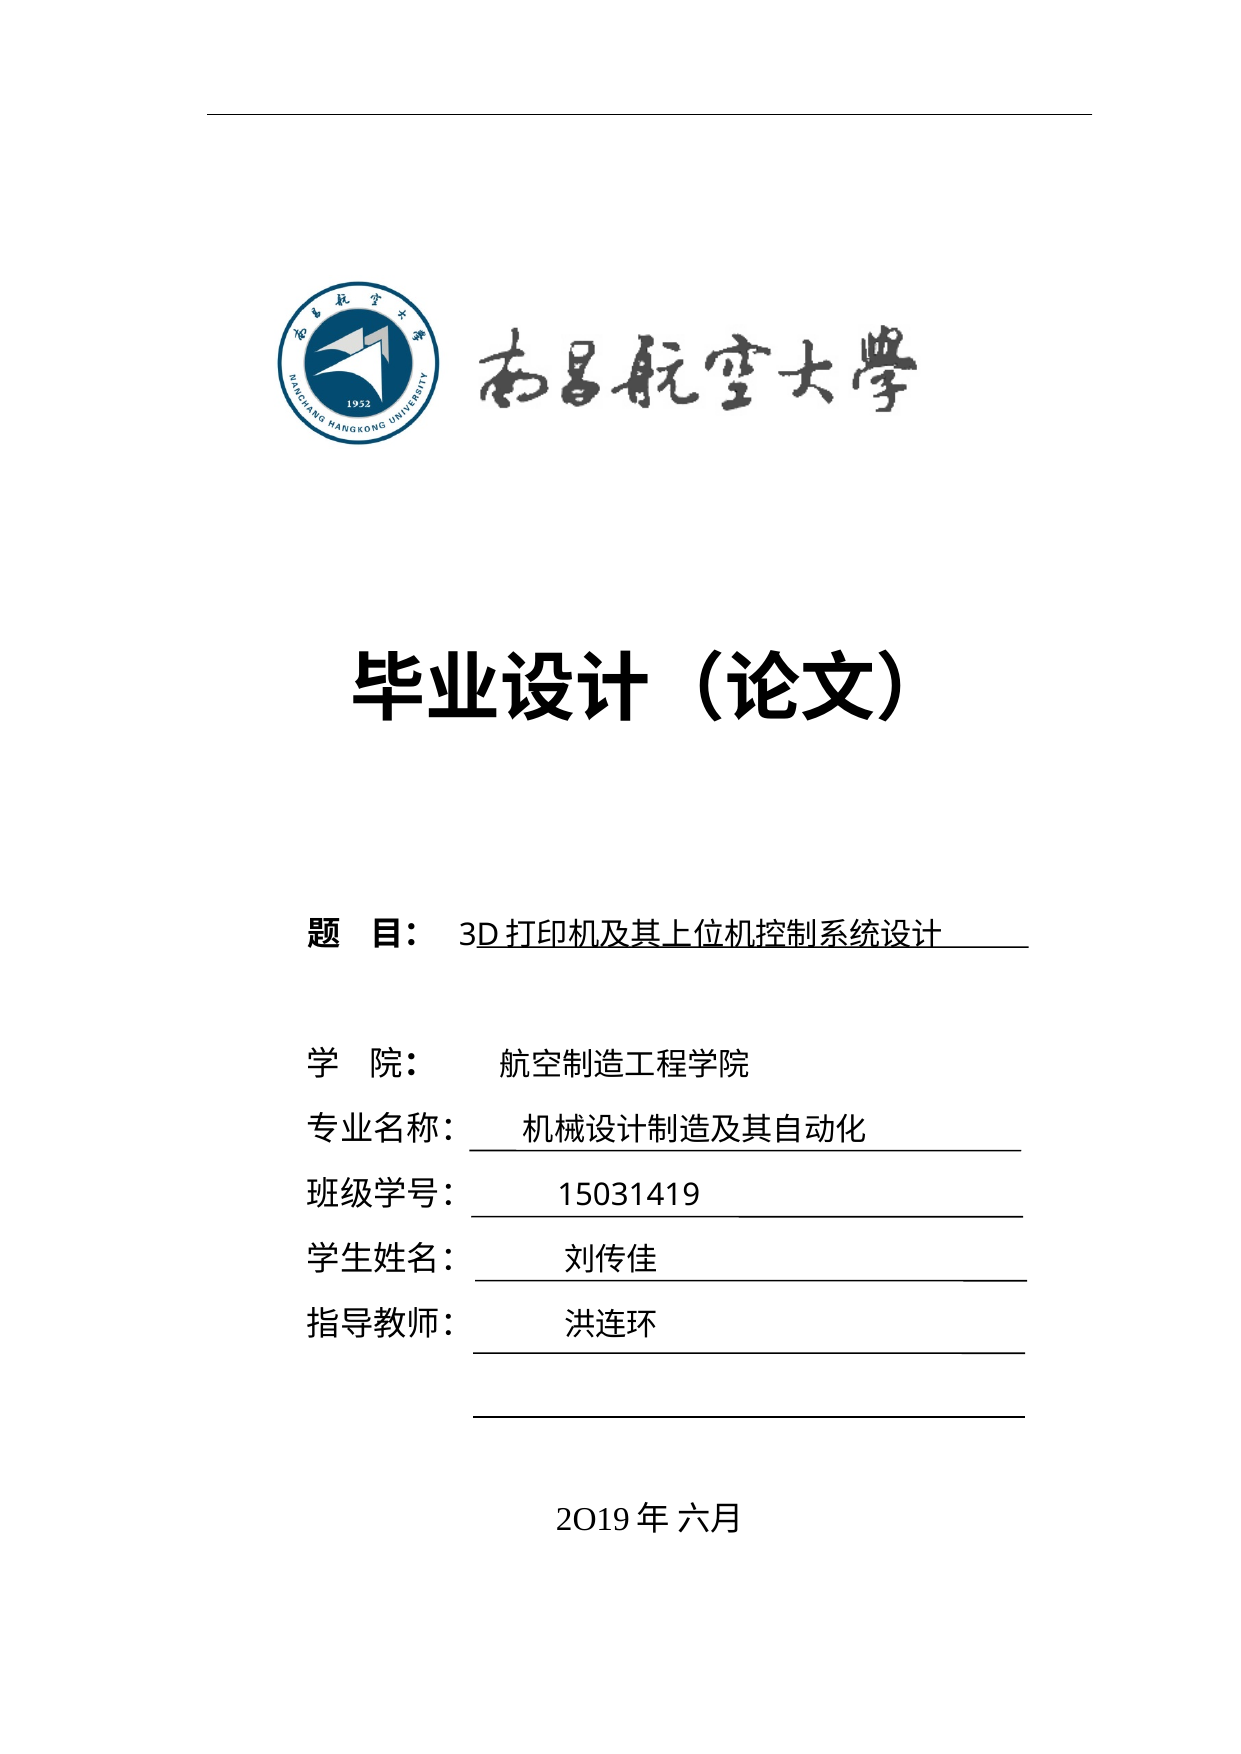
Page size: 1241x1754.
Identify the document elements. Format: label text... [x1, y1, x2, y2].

text 学生姓名： 刘传佳 [207, 1223, 1092, 1288]
text 班级学号： 15031419 [207, 1158, 1092, 1223]
text 学 院： 航空制造工程学院 [207, 1028, 1092, 1093]
text 2O19年 六月 [207, 1483, 1092, 1548]
text 指导教师： 洪连环 [207, 1288, 1092, 1353]
text 题 目： 3D打印机及其上位机控制系统设计 [207, 898, 1092, 963]
picture [263, 275, 451, 449]
text 专业名称： 机械设计制造及其自动化 [207, 1093, 1092, 1158]
text 毕业设计（论文） [207, 617, 1092, 747]
